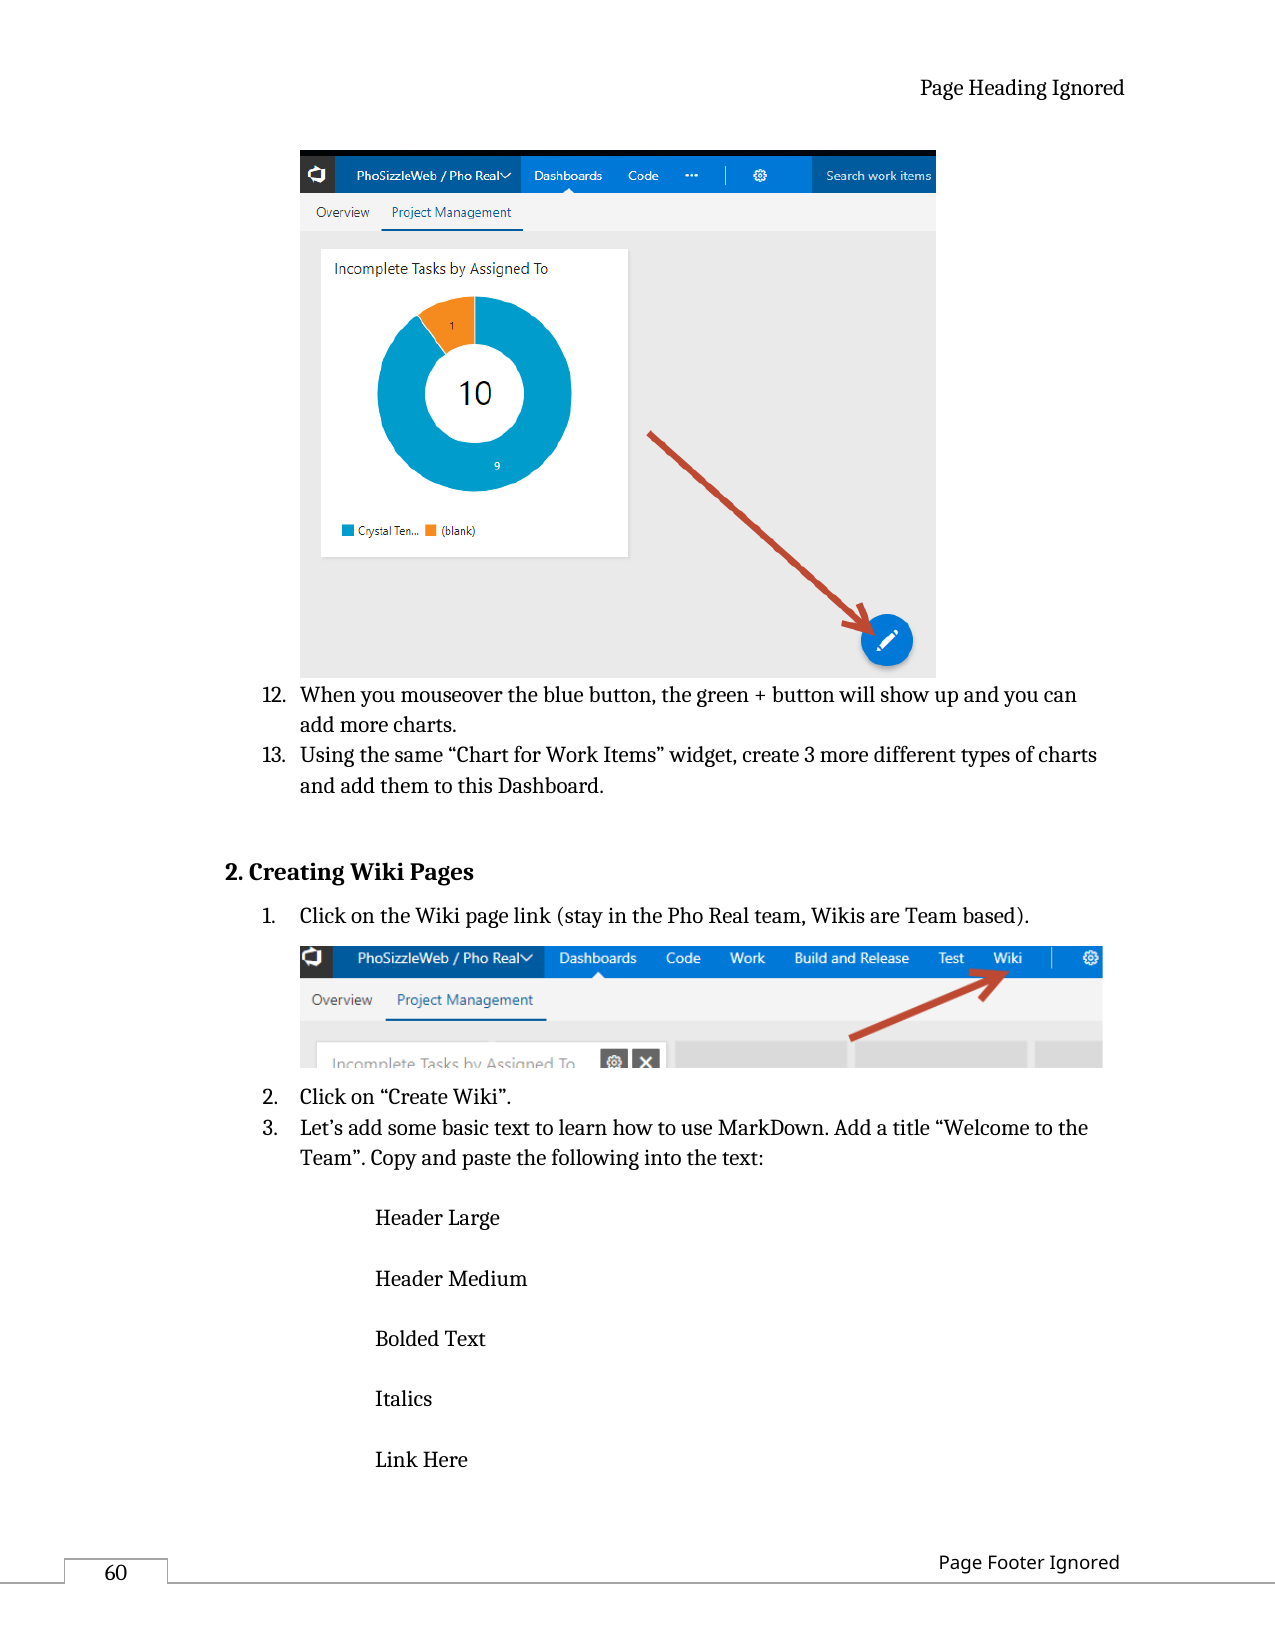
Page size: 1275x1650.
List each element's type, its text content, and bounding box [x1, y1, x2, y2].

list Italics [375, 1386, 1110, 1412]
list Let’s add some basic text to learn how to use MarkDown. Add a title “Welcome to the Team”. Copy and paste the following into the text: [262, 1114, 1110, 1171]
picture [300, 150, 936, 678]
list Header Large [375, 1205, 1110, 1231]
list Using the same “Chart for Work Items” widget, create 3 more different types of charts and add them to this Dashboard. [262, 742, 1110, 799]
list When you mouseover the blue button, the green + button will show up and you can add more charts. [262, 682, 1110, 738]
picture [300, 946, 1103, 1068]
list Header Medium [375, 1265, 1110, 1292]
list Click on the Wiki page link (stay in the Pho Real team, Wikis are Team based). [262, 903, 1110, 930]
list Bolded Text [375, 1326, 1110, 1352]
text 2. Creating Wiki Pages [225, 858, 1110, 887]
list Link Here [375, 1447, 1110, 1473]
list Click on “Create Wiki”. [262, 1084, 1110, 1110]
